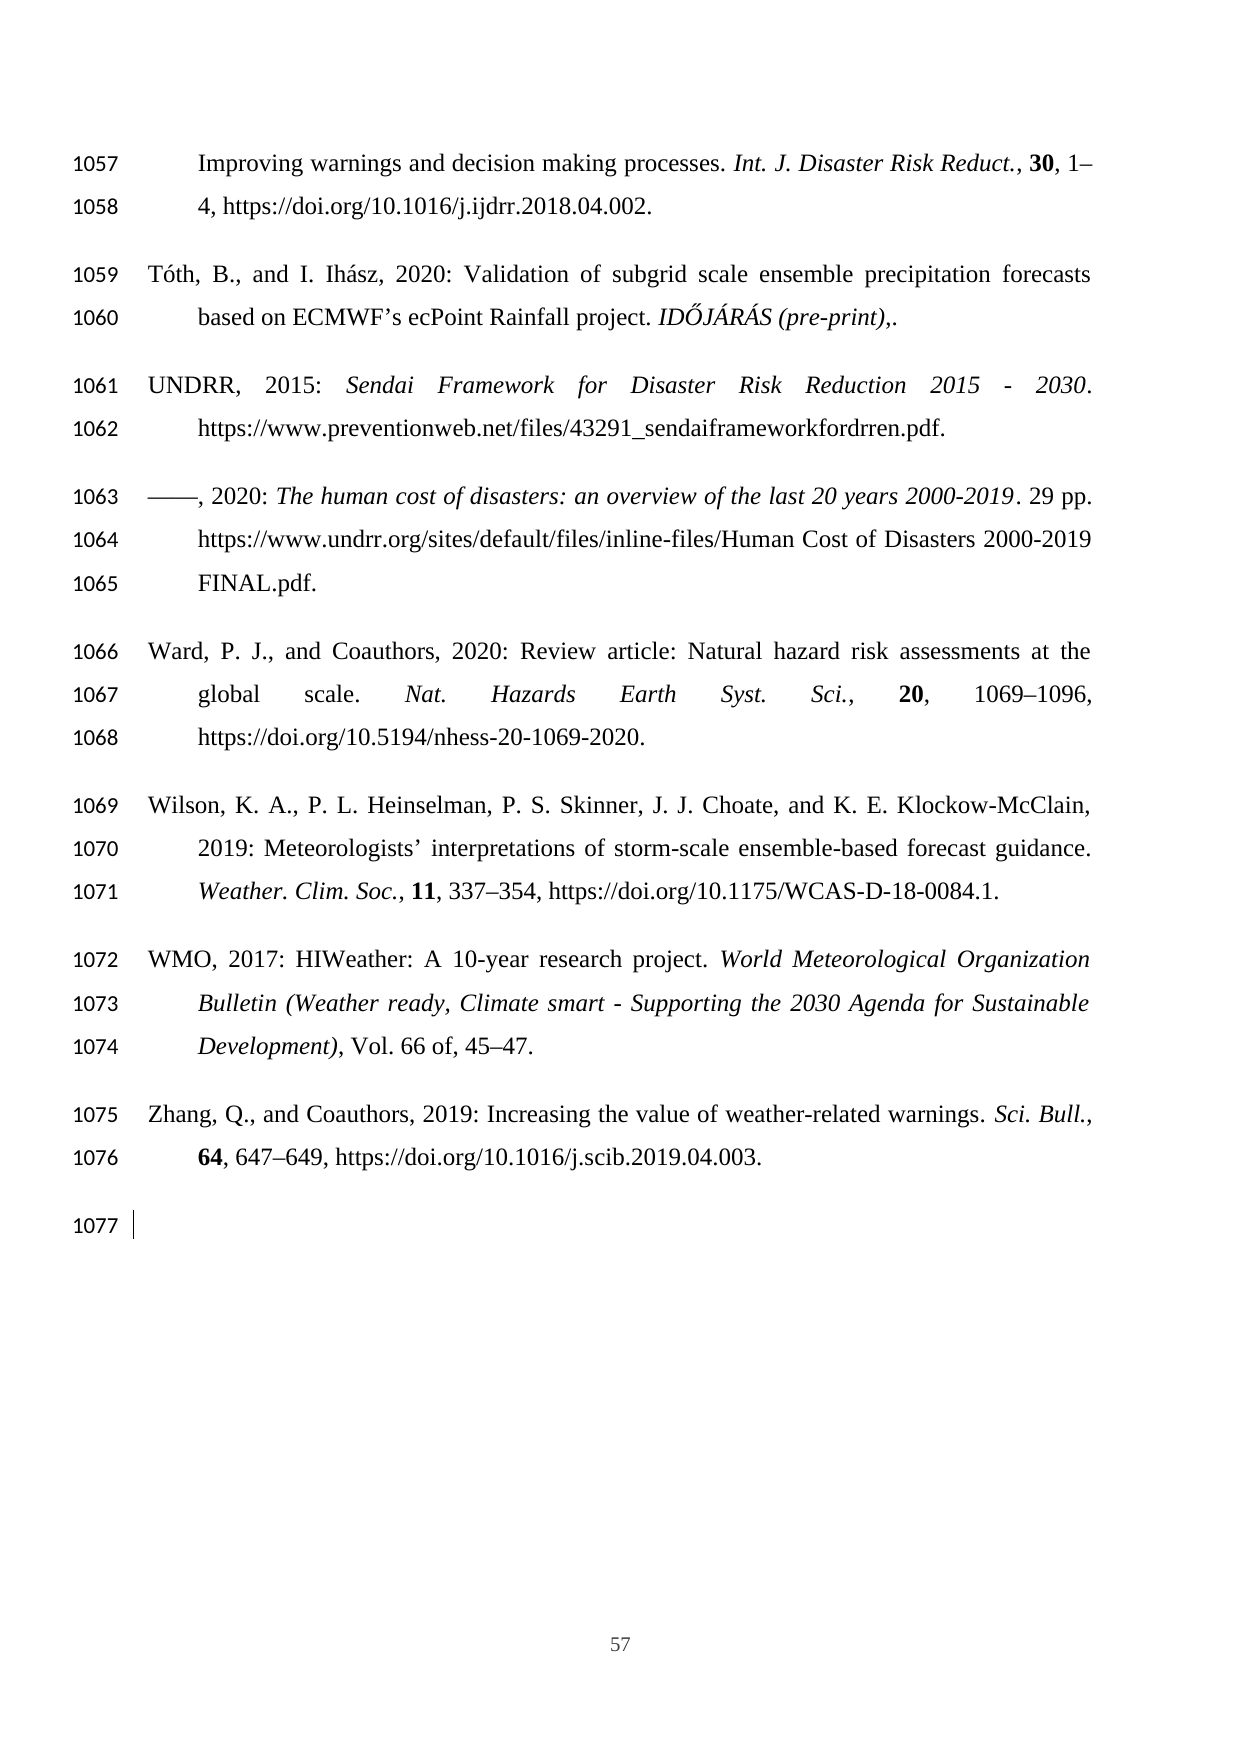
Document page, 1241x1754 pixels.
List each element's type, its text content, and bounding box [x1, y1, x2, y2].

text UNDRR, 2015: Sendai Framework for Disaster Risk Reduction 2015 - 2030. https://www.preventionweb.net/files/43291_sendaiframeworkfordrren.pdf. [148, 370, 1092, 442]
text Ward, P. J., and Coauthors, 2020: Review article: Natural hazard risk assessments at the global scale. Nat. Hazards Earth Syst. Sci., 20, 1069–1096, https://doi.org/10.5194/nhess-20-1069-2020. [148, 636, 1092, 751]
text ——, 2020: The human cost of disasters: an overview of the last 20 years 2000-2019. 29 pp. https://www.undrr.org/sites/default/files/inline-files/Human Cost of Disasters 2000-2019 FINAL.pdf. [148, 481, 1092, 596]
text Wilson, K. A., P. L. Heinselman, P. S. Skinner, J. J. Choate, and K. E. Klockow-McClain, 2019: Meteorologists’ interpretations of storm-scale ensemble-based forecast guidance. Weather. Clim. Soc., 11, 337–354, https://doi.org/10.1175/WCAS-D-18-0084.1. [148, 790, 1092, 905]
text Zhang, Q., and Coauthors, 2019: Increasing the value of weather-related warnings. Sci. Bull., 64, 647–649, https://doi.org/10.1016/j.scib.2019.04.003. [148, 1099, 1092, 1171]
text Tóth, B., and I. Ihász, 2020: Validation of subgrid scale ensemble precipitation forecasts based on ECMWF’s ecPoint Rainfall project. IDŐJÁRÁS (pre-print),. [148, 259, 1092, 331]
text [148, 148, 1092, 219]
text WMO, 2017: HIWeather: A 10-year research project. World Meteorological Organization Bulletin (Weather ready, Climate smart - Supporting the 2030 Agenda for Sustainable Development), Vol. 66 of, 45–47. [148, 944, 1092, 1059]
